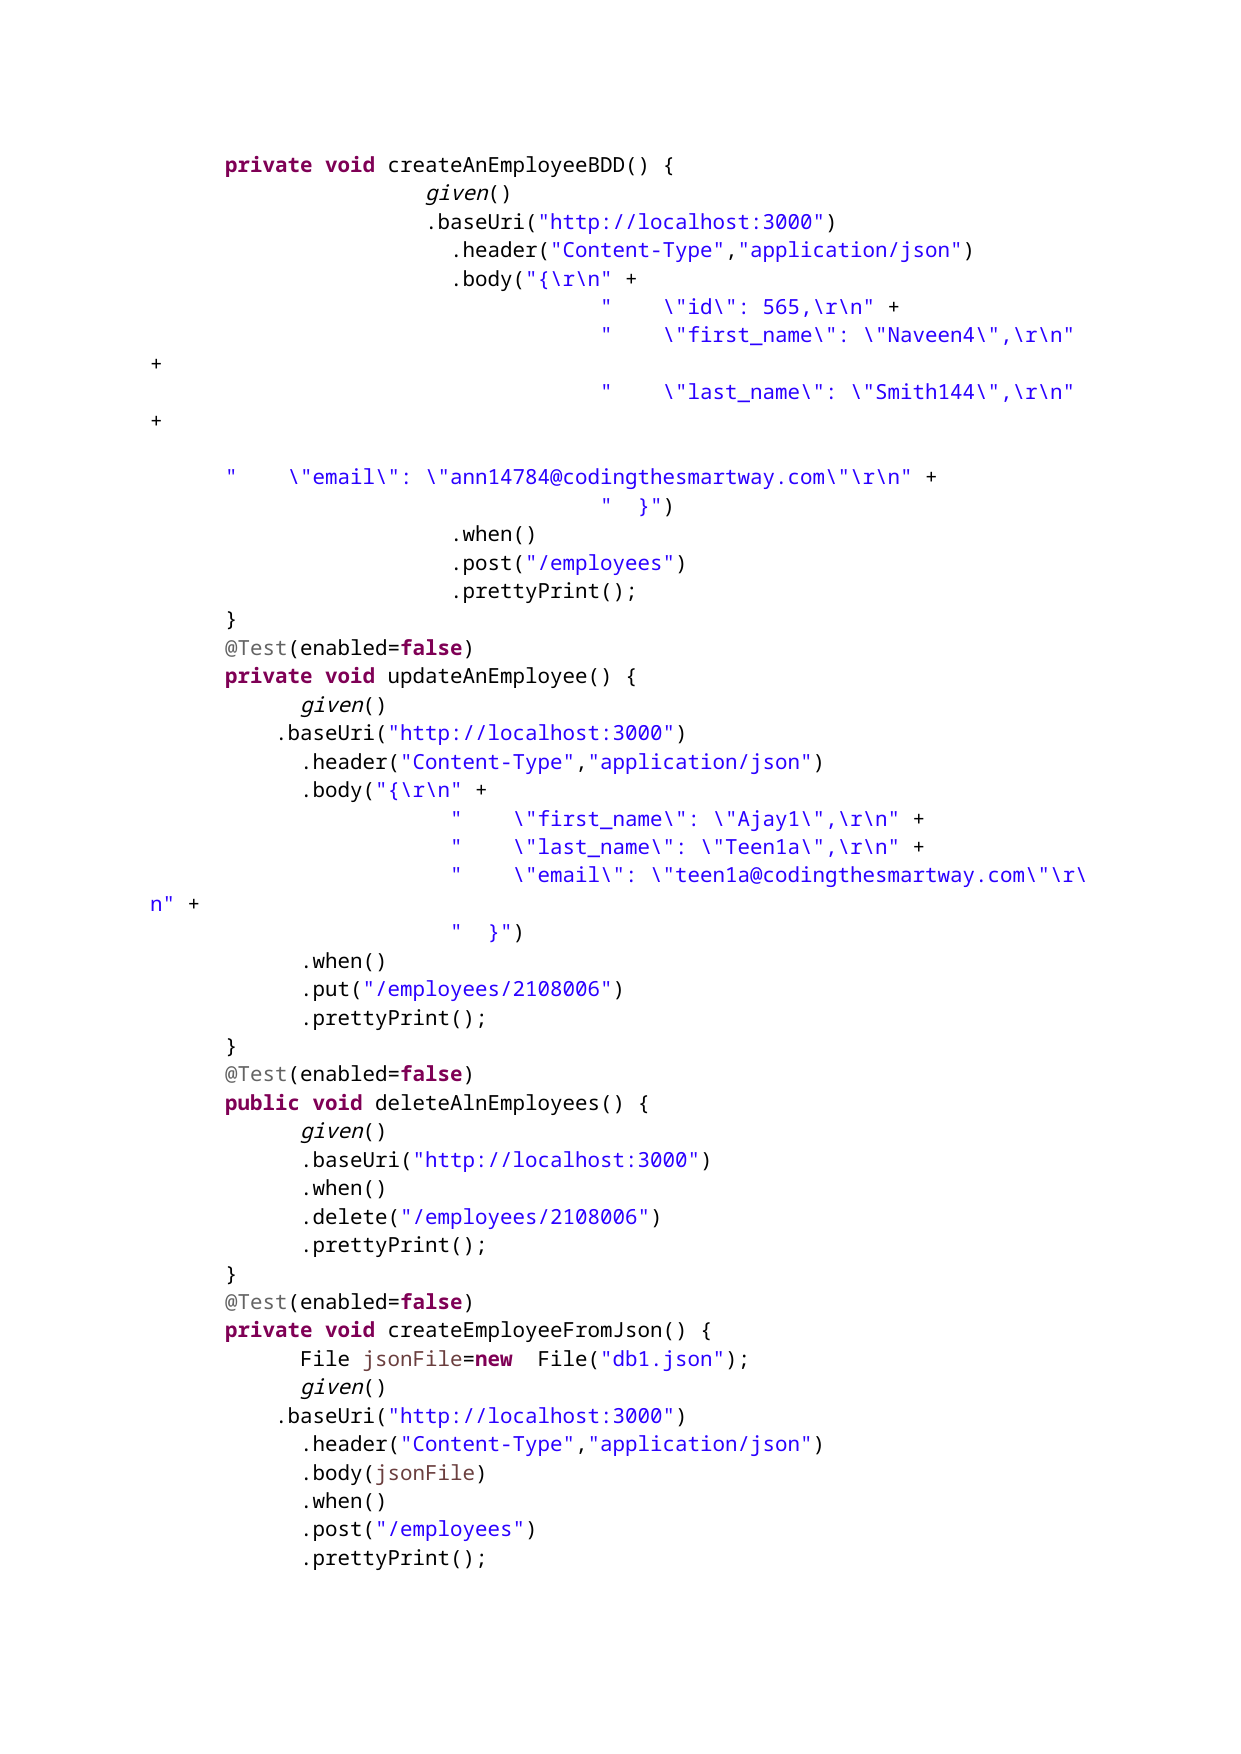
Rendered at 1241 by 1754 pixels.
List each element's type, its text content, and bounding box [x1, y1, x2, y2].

text given() [150, 690, 1090, 718]
text " \"email\": \"ann14784@codingthesmartway.com\"\r\n" + [150, 434, 1090, 491]
text .put("/employees/2108006") [150, 974, 1090, 1003]
text .when() [150, 1173, 1090, 1202]
text given() [150, 1116, 1090, 1145]
text } [150, 604, 1090, 633]
text " \"last_name\": \"Smith144\",\r\n" + [150, 377, 1090, 434]
text .delete("/employees/2108006") [150, 1202, 1090, 1230]
text .post("/employees") [150, 1514, 1090, 1543]
text .prettyPrint(); [150, 576, 1090, 604]
text .body("{\r\n" + [150, 775, 1090, 804]
text " \"email\": \"teen1a@codingthesmartway.com\"\r\n" + [150, 861, 1090, 917]
text .when() [150, 946, 1090, 974]
text " }") [150, 491, 1090, 519]
text .body("{\r\n" + [150, 264, 1090, 292]
text " \"last_name\": \"Teen1a\",\r\n" + [150, 832, 1090, 861]
text private void createEmployeeFromJson() { [150, 1316, 1090, 1344]
text public void deleteAlnEmployees() { [150, 1088, 1090, 1116]
text " }") [150, 917, 1090, 946]
text .prettyPrint(); [150, 1230, 1090, 1259]
text File jsonFile=new File("db1.json"); [150, 1344, 1090, 1372]
text .header("Content-Type","application/json") [150, 747, 1090, 775]
text @Test(enabled=false) [150, 1287, 1090, 1316]
text .baseUri("http://localhost:3000") [150, 718, 1090, 747]
text .prettyPrint(); [150, 1543, 1090, 1571]
text " \"first_name\": \"Naveen4\",\r\n" + [150, 321, 1090, 377]
text .body(jsonFile) [150, 1458, 1090, 1486]
text } [150, 1031, 1090, 1059]
text " \"id\": 565,\r\n" + [150, 292, 1090, 321]
text given() [150, 178, 1090, 207]
text .header("Content-Type","application/json") [150, 235, 1090, 264]
text .when() [150, 519, 1090, 548]
text @Test(enabled=false) [150, 633, 1090, 661]
text private void updateAnEmployee() { [150, 661, 1090, 690]
text .prettyPrint(); [150, 1003, 1090, 1031]
text .baseUri("http://localhost:3000") [150, 1401, 1090, 1429]
text private void createAnEmployeeBDD() { [150, 150, 1090, 178]
text .baseUri("http://localhost:3000") [150, 207, 1090, 235]
text @Test(enabled=false) [150, 1059, 1090, 1088]
text .header("Content-Type","application/json") [150, 1429, 1090, 1458]
text " \"first_name\": \"Ajay1\",\r\n" + [150, 804, 1090, 832]
text given() [150, 1372, 1090, 1401]
text } [150, 1259, 1090, 1287]
text .when() [150, 1486, 1090, 1514]
text .baseUri("http://localhost:3000") [150, 1145, 1090, 1173]
text .post("/employees") [150, 548, 1090, 576]
